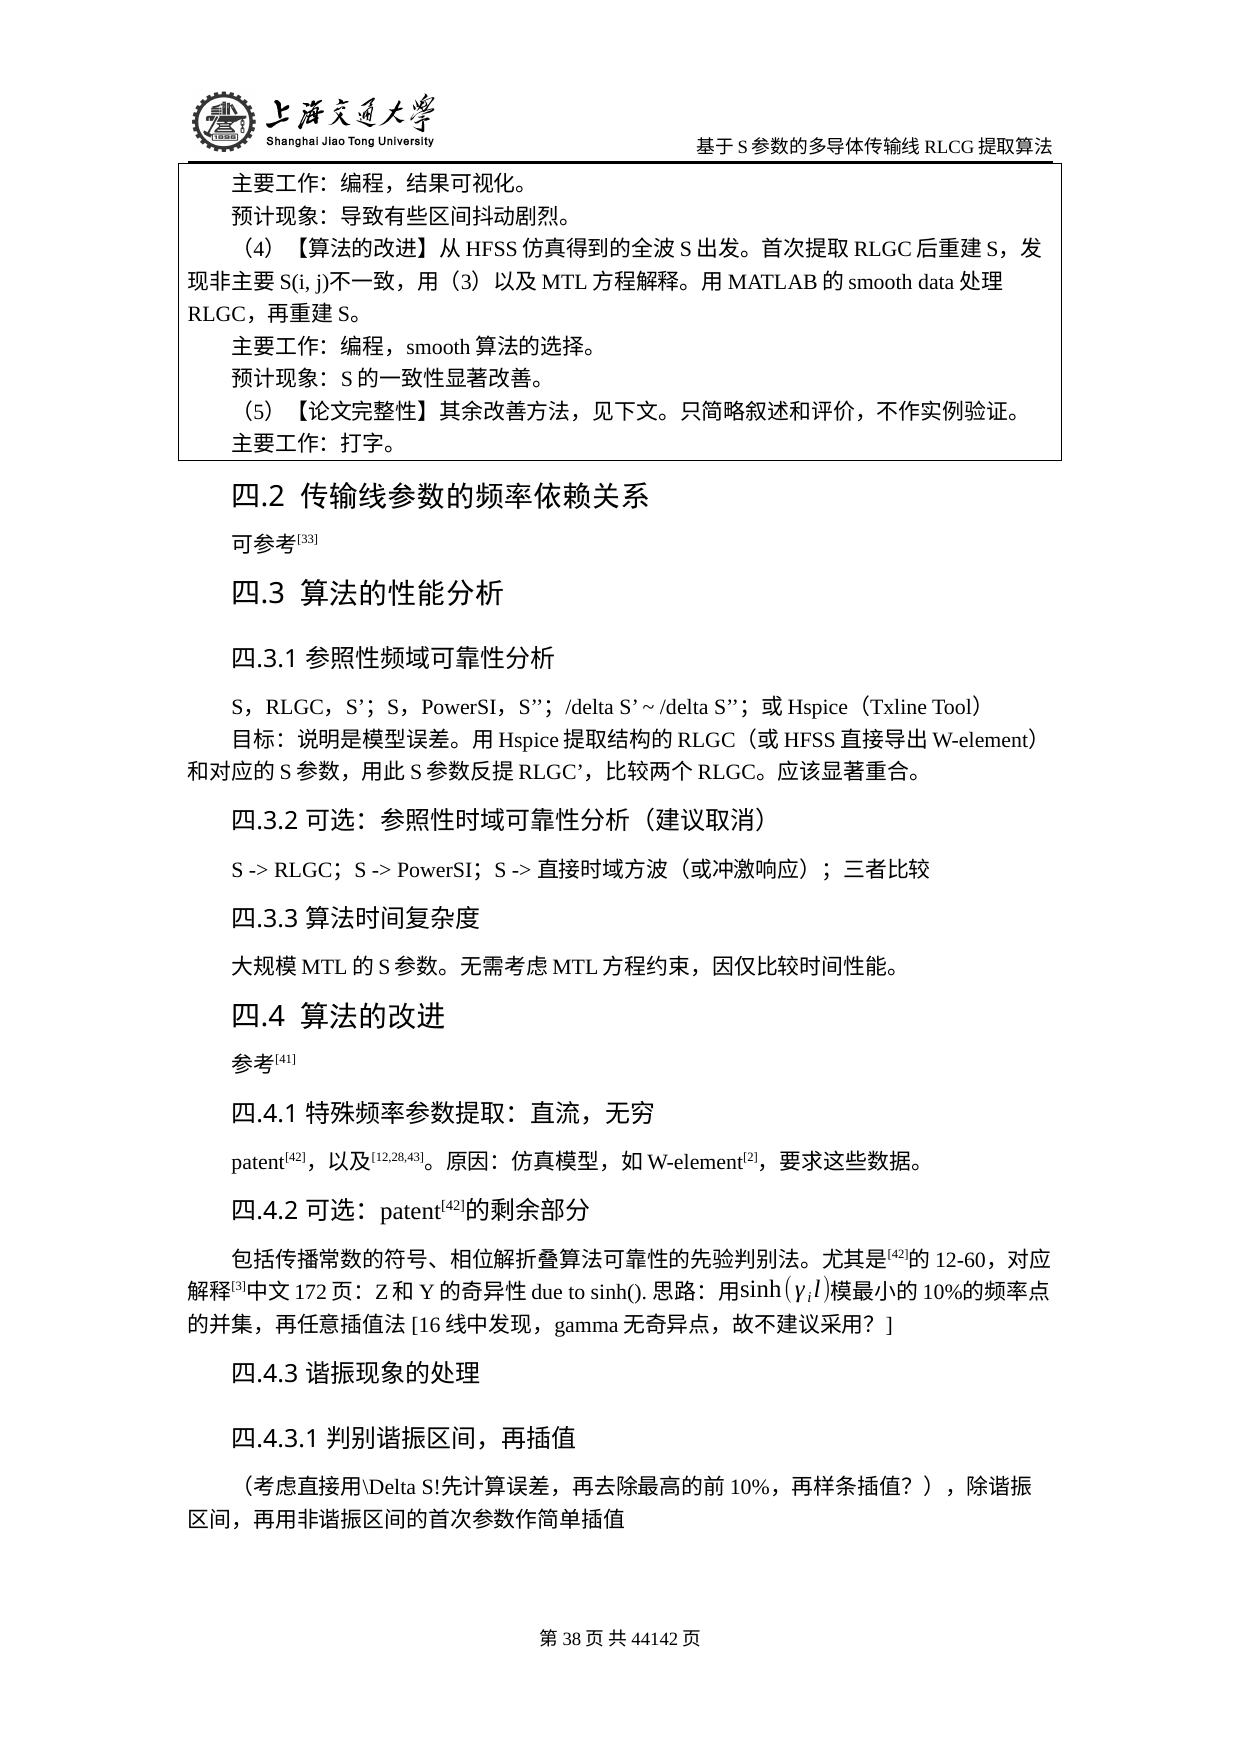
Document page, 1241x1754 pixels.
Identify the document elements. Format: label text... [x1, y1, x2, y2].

subtitle 特殊频率参数提取：直流，无穷 [187, 1079, 1050, 1144]
text 大规模MTL的S参数。无需考虑MTL方程约束，因仅比较时间性能。 [187, 949, 1053, 981]
subtitle 传输线参数的频率依赖关系 [187, 461, 1050, 526]
text 参考[41] [187, 1046, 1053, 1079]
subtitle 谐振现象的处理 [187, 1339, 1050, 1404]
text 主要工作：编程，smooth算法的选择。 [187, 328, 1053, 361]
text S，RLGC，S’；S，PowerSI，S’’；/delta S’ ~ /delta S’’；或Hspice（Txline Tool） [187, 689, 1053, 721]
subtitle 算法时间复杂度 [187, 884, 1050, 949]
text 主要工作：打字。 [179, 423, 1061, 460]
text S -> RLGC；S -> PowerSI；S -> 直接时域方波（或冲激响应）；三者比较 [187, 851, 1053, 884]
text 可参考[33] [187, 526, 1053, 559]
text （4）【算法的改进】从HFSS仿真得到的全波S出发。首次提取RLGC后重建S，发现非主要S(i, j)不一致，用（3）以及MTL方程解释。用MATLAB的smooth data处理RLGC，再重建S。 [187, 231, 1053, 328]
subtitle 判别谐振区间，再插值 [187, 1404, 1050, 1469]
text （考虑直接用\Delta S!先计算误差，再去除最高的前10%，再样条插值？），除谐振区间，再用非谐振区间的首次参数作简单插值 [187, 1469, 1053, 1534]
text （5）【论文完整性】其余改善方法，见下文。只简略叙述和评价，不作实例验证。 [187, 393, 1053, 423]
subtitle 算法的改进 [187, 981, 1050, 1046]
subtitle 算法的性能分析 [187, 559, 1050, 624]
text 预计现象：导致有些区间抖动剧烈。 [187, 198, 1053, 231]
subtitle 可选：patent[42]的剩余部分 [187, 1176, 1050, 1241]
text 主要工作：编程，结果可视化。 [179, 164, 1061, 198]
subtitle 可选：参照性时域可靠性分析（建议取消） [187, 786, 1050, 851]
text patent[42]，以及[12,28,43]。原因：仿真模型，如W-element[2]，要求这些数据。 [187, 1144, 1053, 1176]
text 目标：说明是模型误差。用Hspice提取结构的RLGC（或HFSS直接导出W-element）和对应的S参数，用此S参数反提RLGC’，比较两个RLGC。应该显著重合。 [187, 721, 1053, 786]
text 包括传播常数的符号、相位解折叠算法可靠性的先验判别法。尤其是[42]的12-60，对应解释[3]中文172页：Z和Y的奇异性due to sinh(). 思路：用模最小的10%的频率点的并集，再任意插值法 [16线中发现，gamma无奇异点，故不建议采用？] [187, 1241, 1053, 1339]
subtitle 参照性频域可靠性分析 [187, 624, 1050, 689]
text 预计现象：S的一致性显著改善。 [187, 361, 1053, 393]
